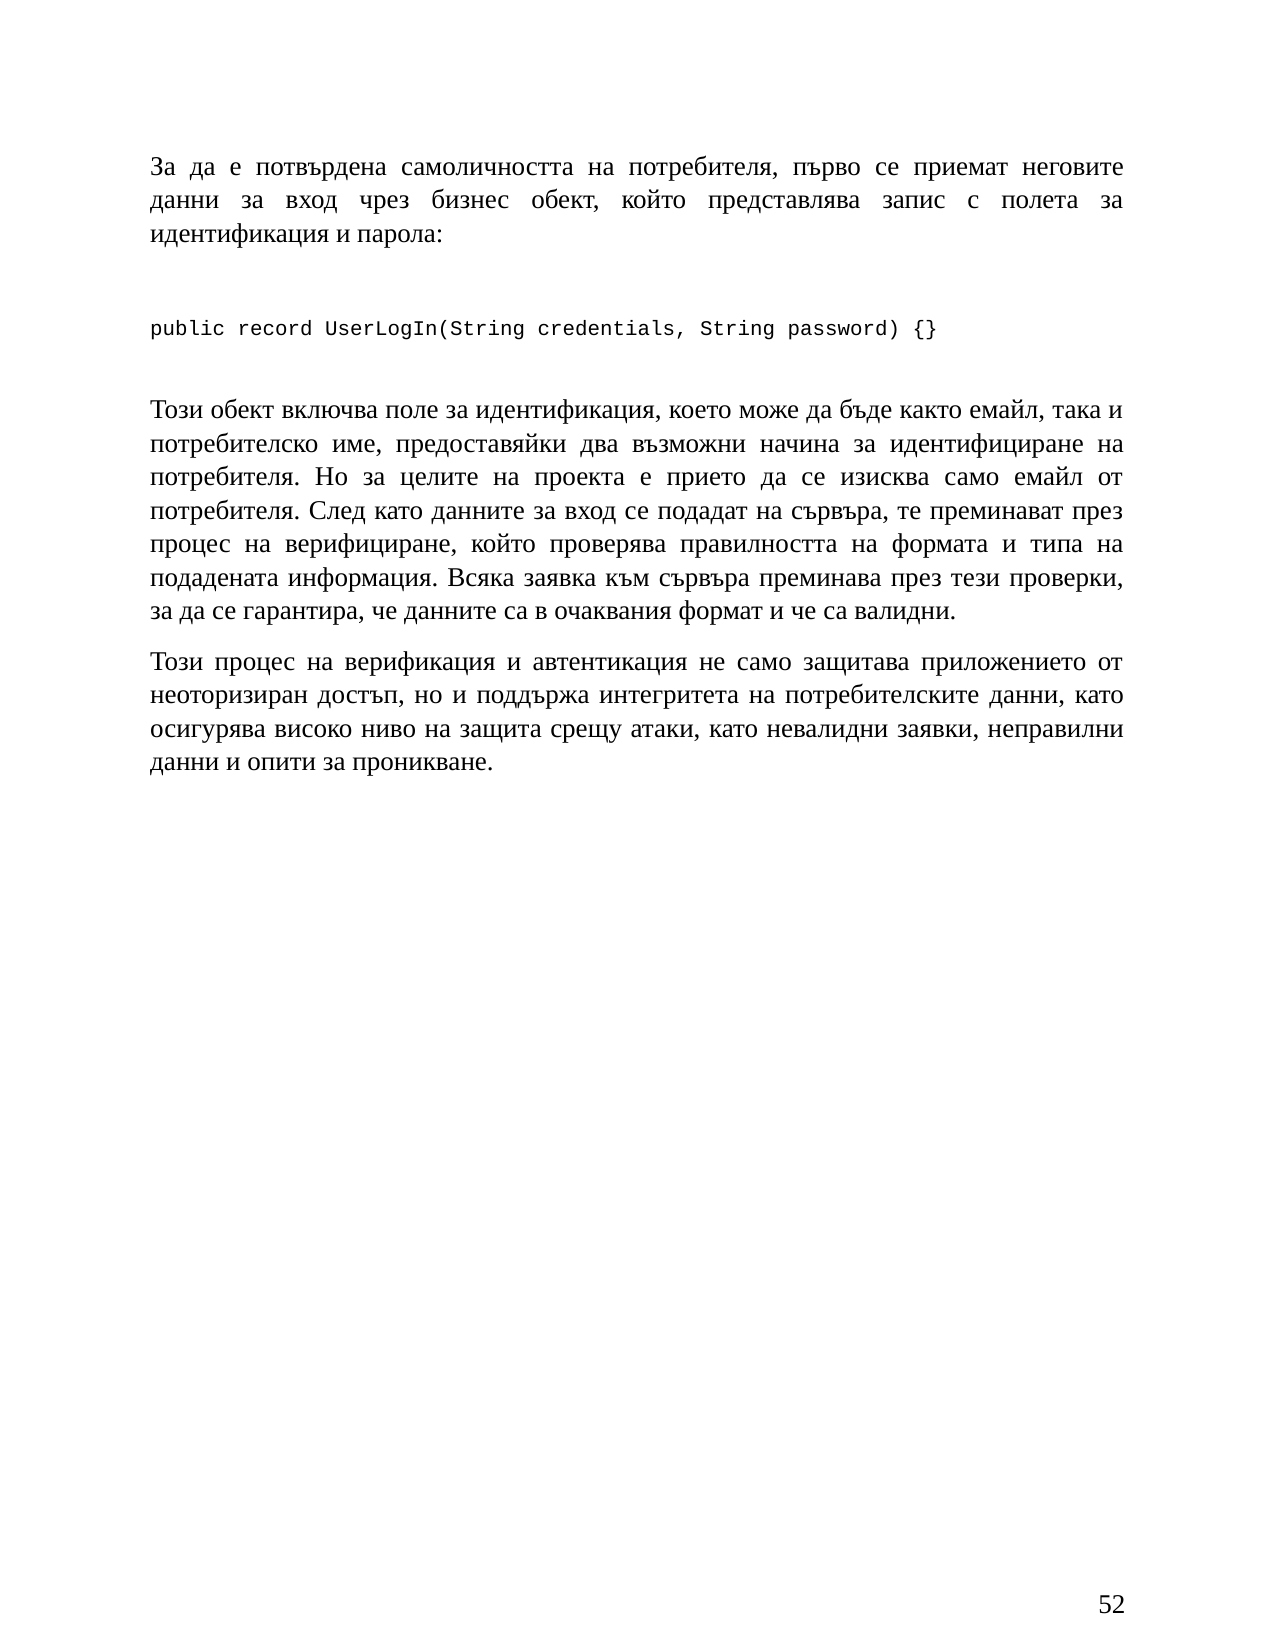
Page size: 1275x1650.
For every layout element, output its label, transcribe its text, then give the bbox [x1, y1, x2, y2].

text public record UserLogIn(String credentials, String password) {} [150, 317, 1125, 341]
text За да е потвърдена самоличността на потребителя, първо се приемат неговите данни за вход чрез бизнес обект, който представлява запис с полета за идентификация и парола: [150, 150, 1125, 248]
text Този процес на верификация и автентикация не само защитава приложението от неоторизиран достъп, но и поддържа интегритета на потребителските данни, като осигурява високо ниво на защита срещу атаки, като невалидни заявки, неправилни данни и опити за проникване. [150, 645, 1125, 776]
text Този обект включва поле за идентификация, което може да бъде както емайл, така и потребителско име, предоставяйки два възможни начина за идентифициране на потребителя. Но за целите на проекта е прието да се изисква само емайл от потребителя. След като данните за вход се подадат на сървъра, те преминават през процес на верифициране, който проверява правилността на формата и типа на подадената информация. Всяка заявка към сървъра преминава през тези проверки, за да се гарантира, че данните са в очаквания формат и че са валидни. [150, 393, 1125, 626]
